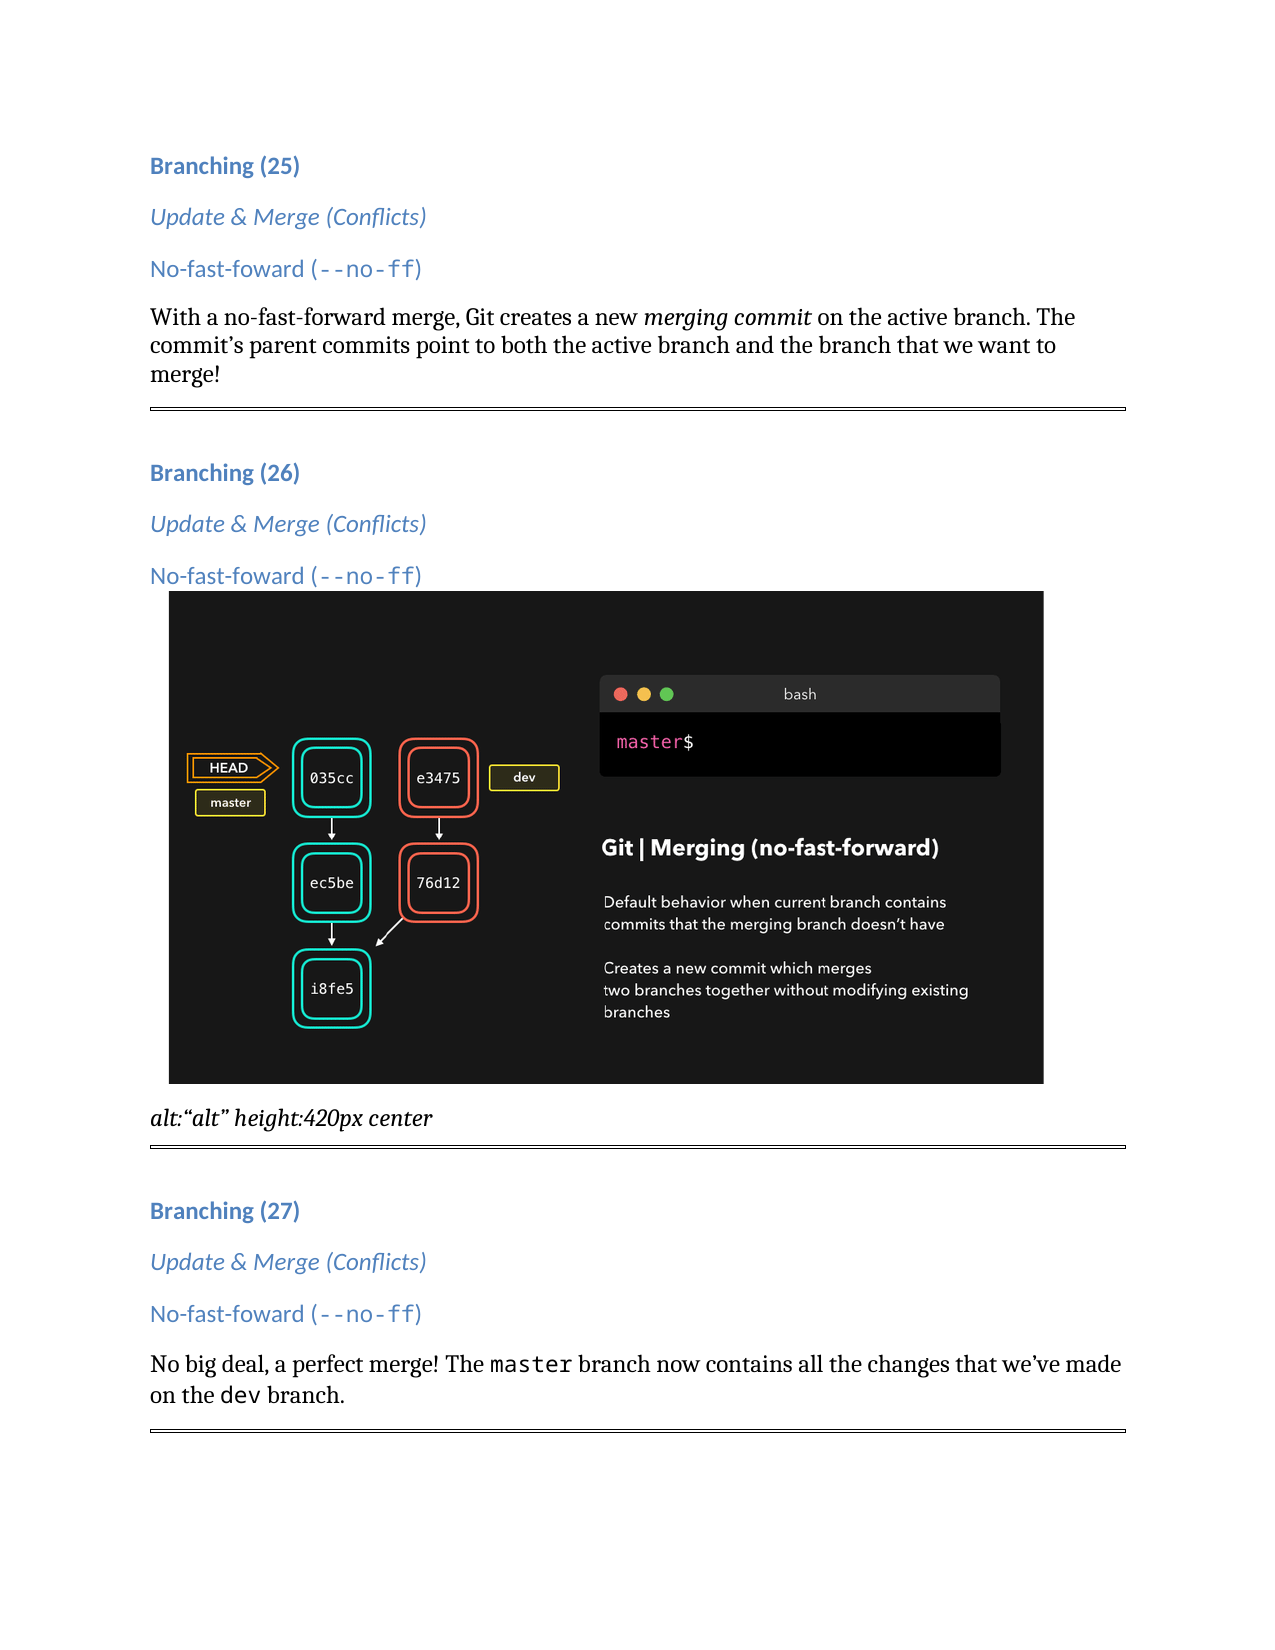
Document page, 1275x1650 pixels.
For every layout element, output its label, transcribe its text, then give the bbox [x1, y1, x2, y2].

subtitle Update & Merge (Conflicts) [150, 509, 1125, 539]
text With a no-fast-forward merge, Git creates a new merging commit on the active branch. The commit’s parent commits point to both the active branch and the branch that we want to merge! [150, 303, 1125, 389]
text No big deal, a perfect merge! The master branch now contains all the changes that we’ve made on the dev branch. [150, 1348, 1125, 1410]
subtitle Branching (25) [150, 150, 1125, 181]
subtitle Branching (27) [150, 1195, 1125, 1226]
subtitle Update & Merge (Conflicts) [150, 1246, 1125, 1277]
subtitle Update & Merge (Conflicts) [150, 201, 1125, 232]
subtitle No-fast-foward (--no-ff) [150, 560, 1125, 591]
text alt:“alt” height:420px center [150, 1104, 1125, 1133]
subtitle No-fast-foward (--no-ff) [150, 253, 1125, 284]
subtitle Branching (26) [150, 457, 1125, 488]
picture [168, 591, 1044, 1084]
subtitle No-fast-foward (--no-ff) [150, 1298, 1125, 1329]
